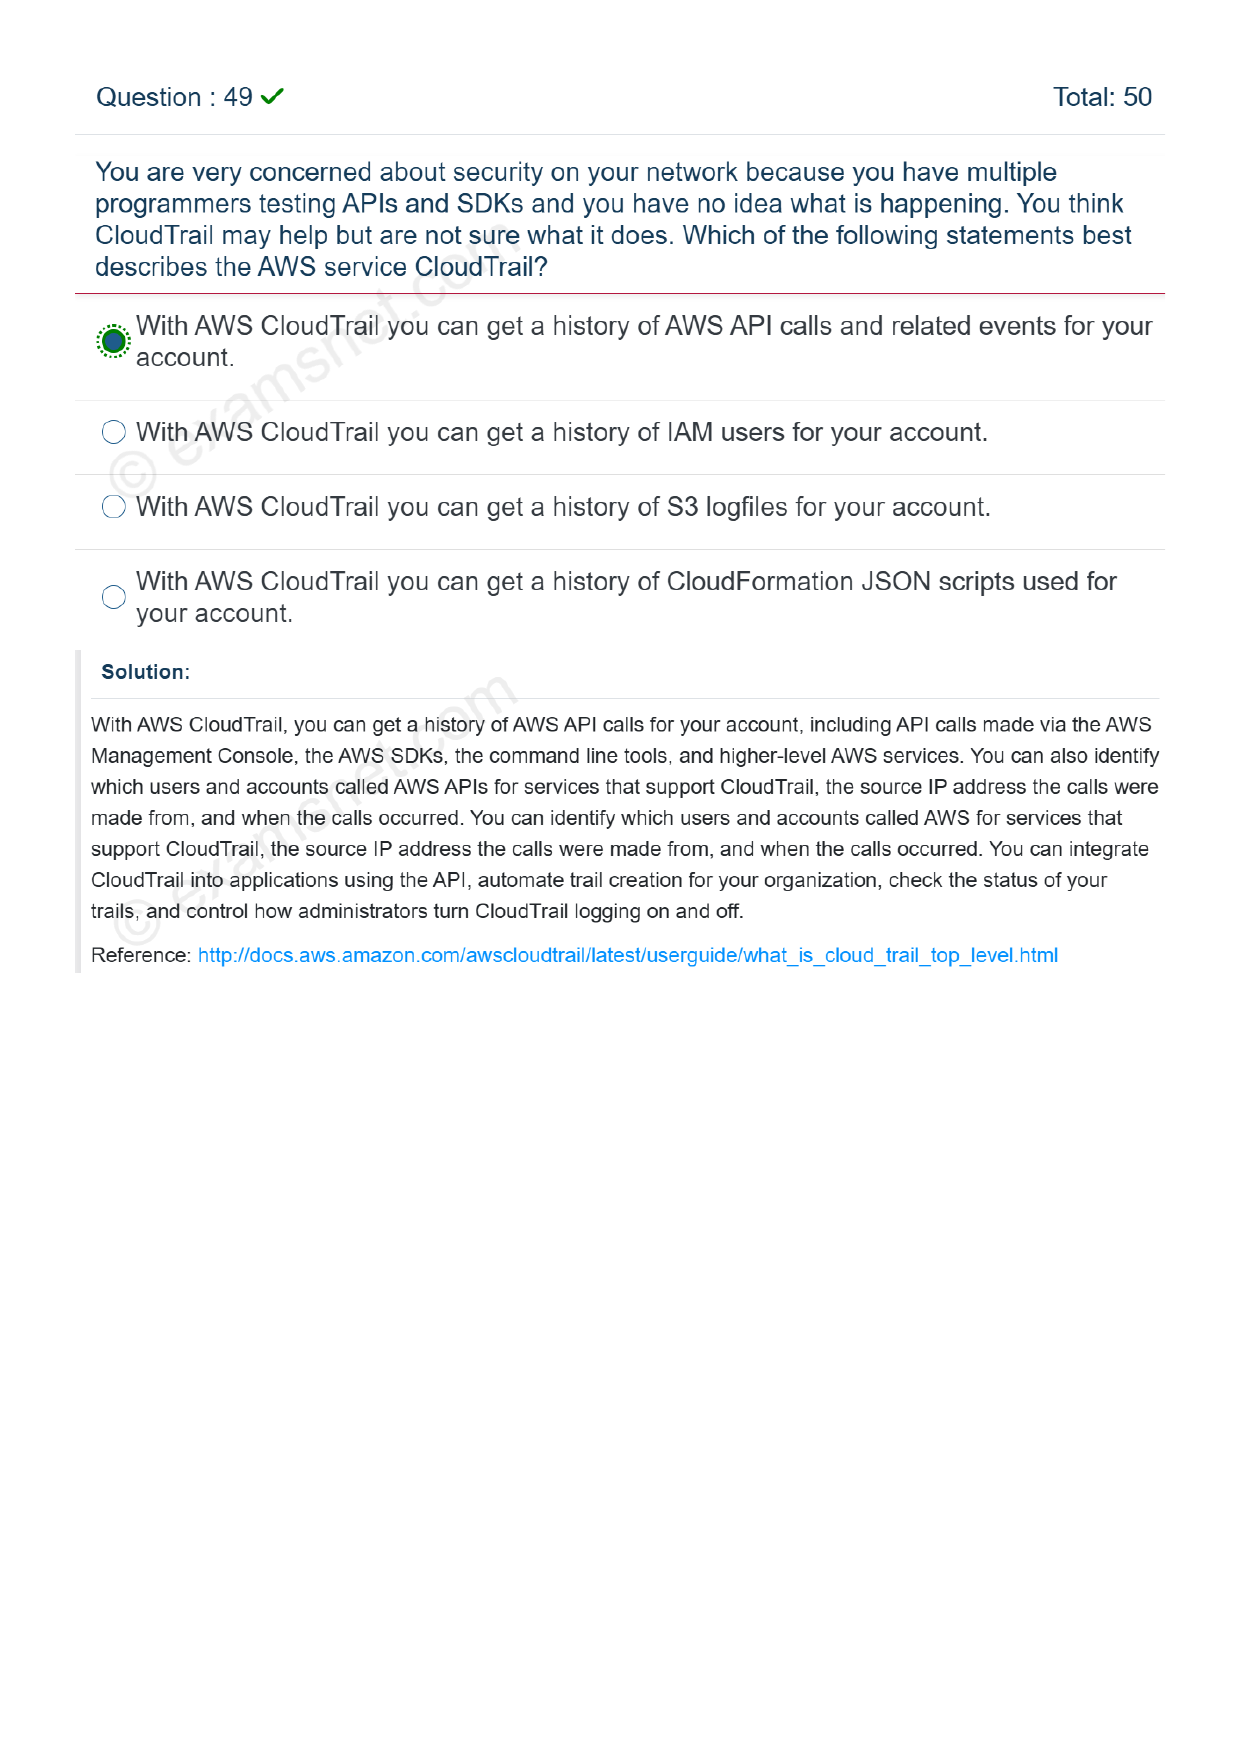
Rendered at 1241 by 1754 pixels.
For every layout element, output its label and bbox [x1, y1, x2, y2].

picture [75, 650, 1166, 973]
picture [75, 75, 1166, 648]
